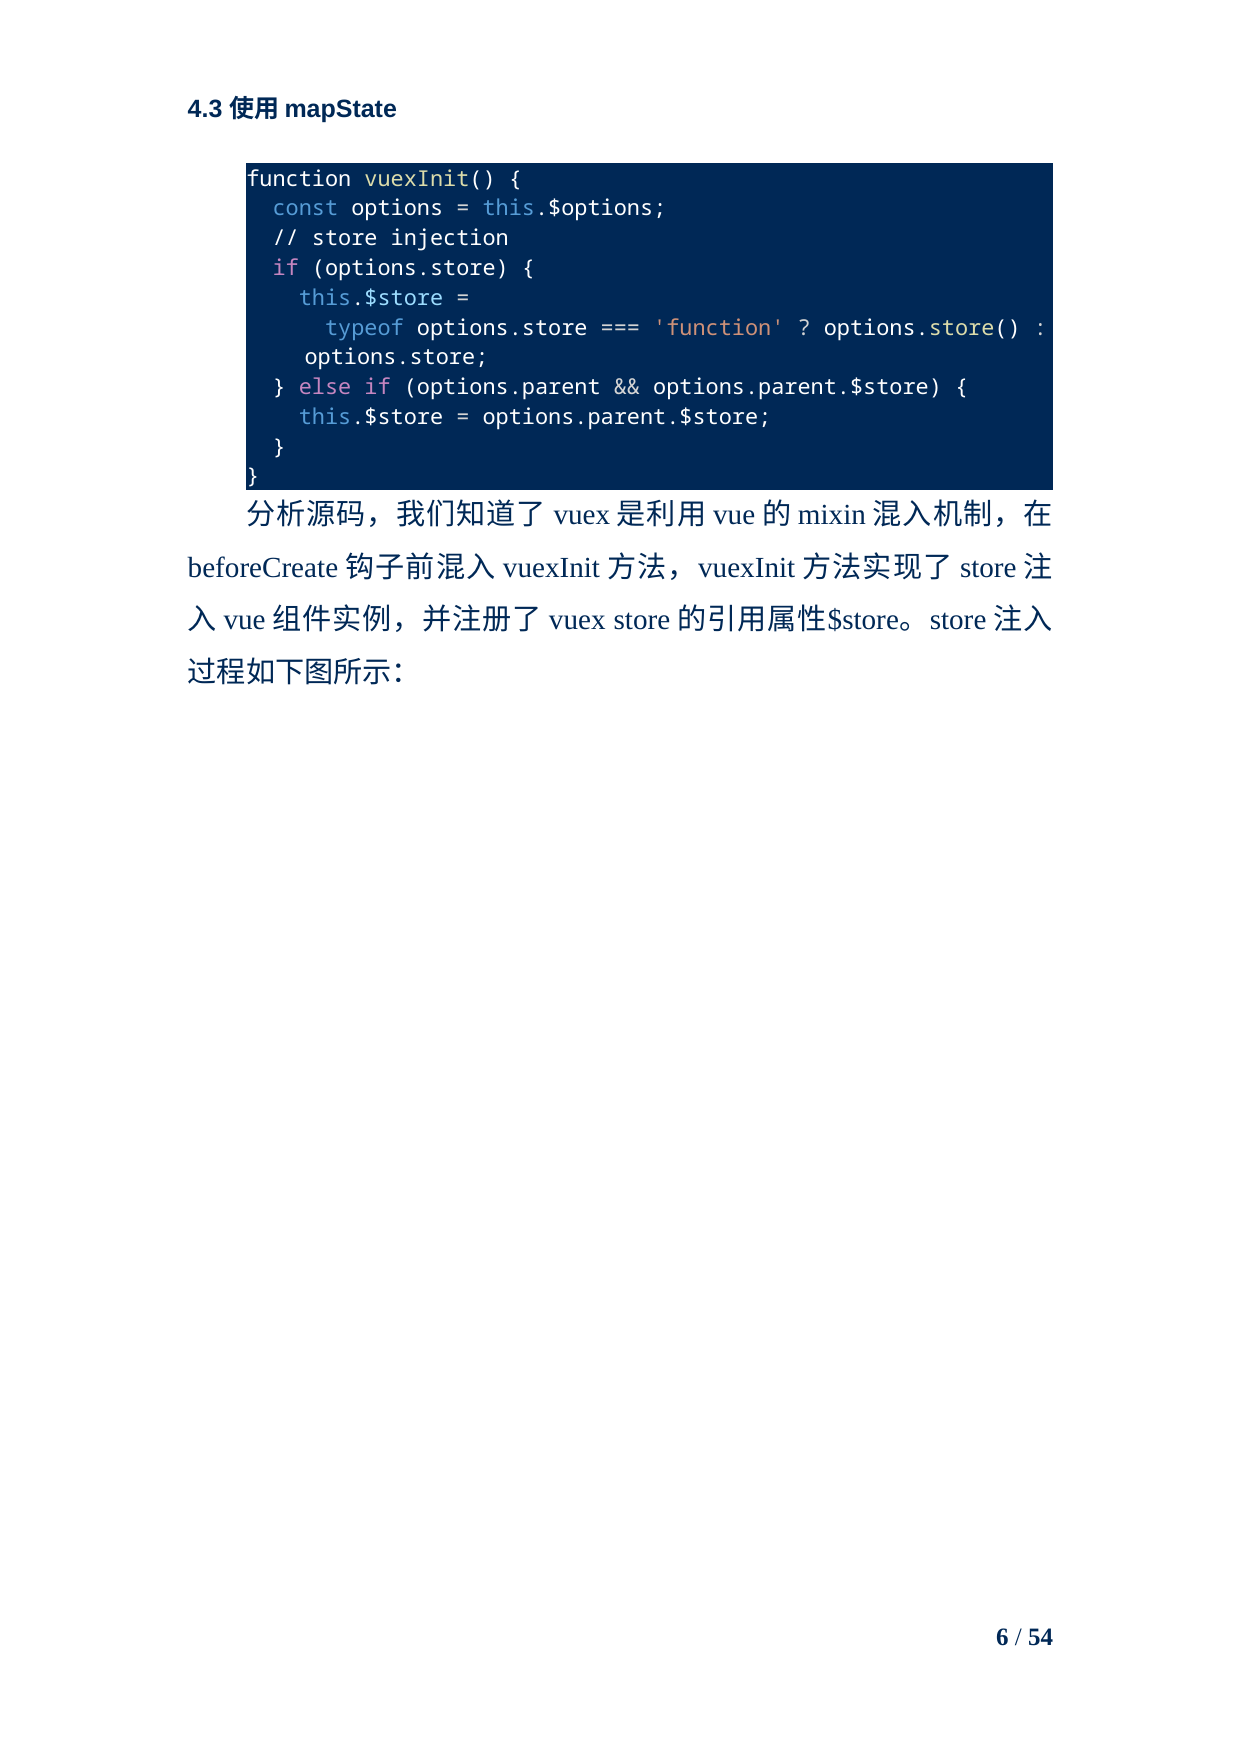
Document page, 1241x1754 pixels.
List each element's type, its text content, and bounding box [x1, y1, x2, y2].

text } else if (options.parent && options.parent.$store) { [246, 371, 1053, 401]
text } [246, 431, 1053, 461]
text typeof options.store === 'function' ? options.store() : options.store; [246, 312, 1053, 371]
text this.$store = [246, 282, 1053, 312]
text 分析源码，我们知道了vuex是利用vue的mixin混入机制，在beforeCreate钩子前混入vuexInit方法，vuexInit方法实现了store注入vue组件实例，并注册了vuex store的引用属性$store。store注入过程如下图所示： [187, 490, 1053, 691]
text } [246, 461, 1053, 490]
text if (options.store) { [246, 252, 1053, 282]
text this.$store = options.parent.$store; [246, 401, 1053, 431]
text // store injection [246, 222, 1053, 252]
text const options = this.$options; [246, 192, 1053, 222]
text function vuexInit() { [246, 163, 1053, 192]
